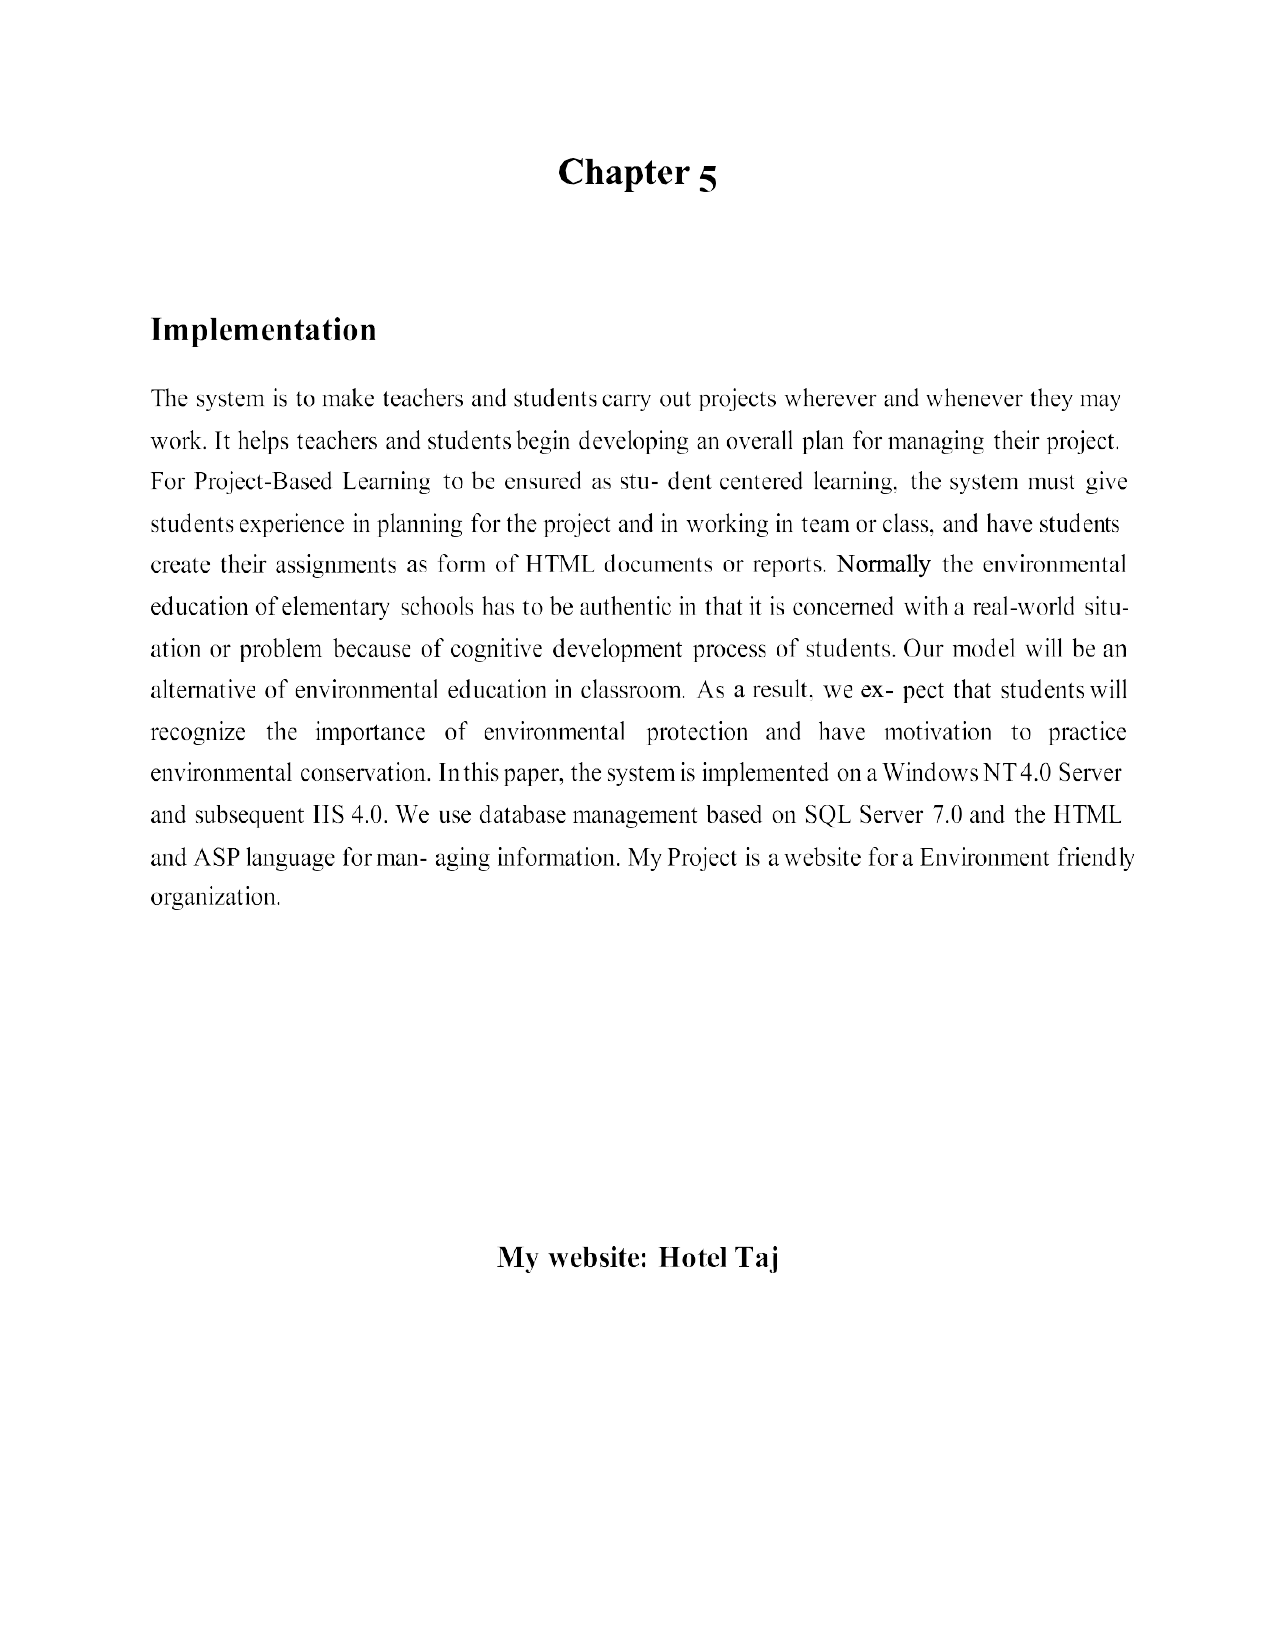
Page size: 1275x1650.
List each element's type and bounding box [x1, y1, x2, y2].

picture [443, 473, 463, 489]
picture [823, 685, 853, 698]
picture [150, 471, 430, 494]
picture [151, 554, 396, 578]
picture [266, 721, 297, 740]
picture [150, 317, 376, 347]
picture [735, 1246, 777, 1273]
picture [407, 560, 427, 572]
picture [151, 679, 255, 698]
picture [983, 554, 1126, 572]
picture [818, 721, 865, 740]
picture [884, 721, 992, 740]
picture [151, 886, 280, 910]
picture [150, 721, 245, 745]
picture [151, 638, 200, 657]
picture [1011, 724, 1031, 740]
picture [151, 596, 390, 620]
picture [315, 721, 425, 745]
picture [942, 554, 973, 572]
picture [1086, 471, 1127, 494]
picture [646, 721, 748, 745]
picture [658, 1247, 727, 1267]
picture [151, 805, 1122, 828]
picture [505, 471, 611, 489]
picture [471, 471, 495, 489]
picture [752, 679, 813, 701]
picture [553, 638, 766, 662]
picture [151, 847, 1135, 871]
picture [1048, 721, 1126, 745]
picture [151, 762, 1122, 786]
picture [445, 721, 468, 740]
picture [699, 166, 716, 192]
picture [886, 679, 1127, 703]
picture [497, 1246, 646, 1273]
picture [401, 596, 1075, 615]
picture [621, 473, 658, 489]
picture [910, 471, 1075, 494]
picture [150, 430, 1118, 454]
picture [668, 471, 897, 494]
picture [448, 679, 572, 698]
picture [151, 513, 1119, 537]
picture [151, 388, 1121, 411]
picture [484, 721, 625, 740]
picture [696, 680, 724, 698]
picture [777, 638, 1095, 657]
picture [581, 679, 685, 698]
picture [1103, 644, 1127, 657]
picture [766, 721, 801, 740]
picture [210, 638, 411, 662]
picture [437, 554, 595, 572]
picture [723, 556, 826, 577]
picture [1085, 596, 1128, 615]
picture [265, 679, 438, 698]
picture [421, 638, 542, 662]
picture [604, 554, 712, 572]
